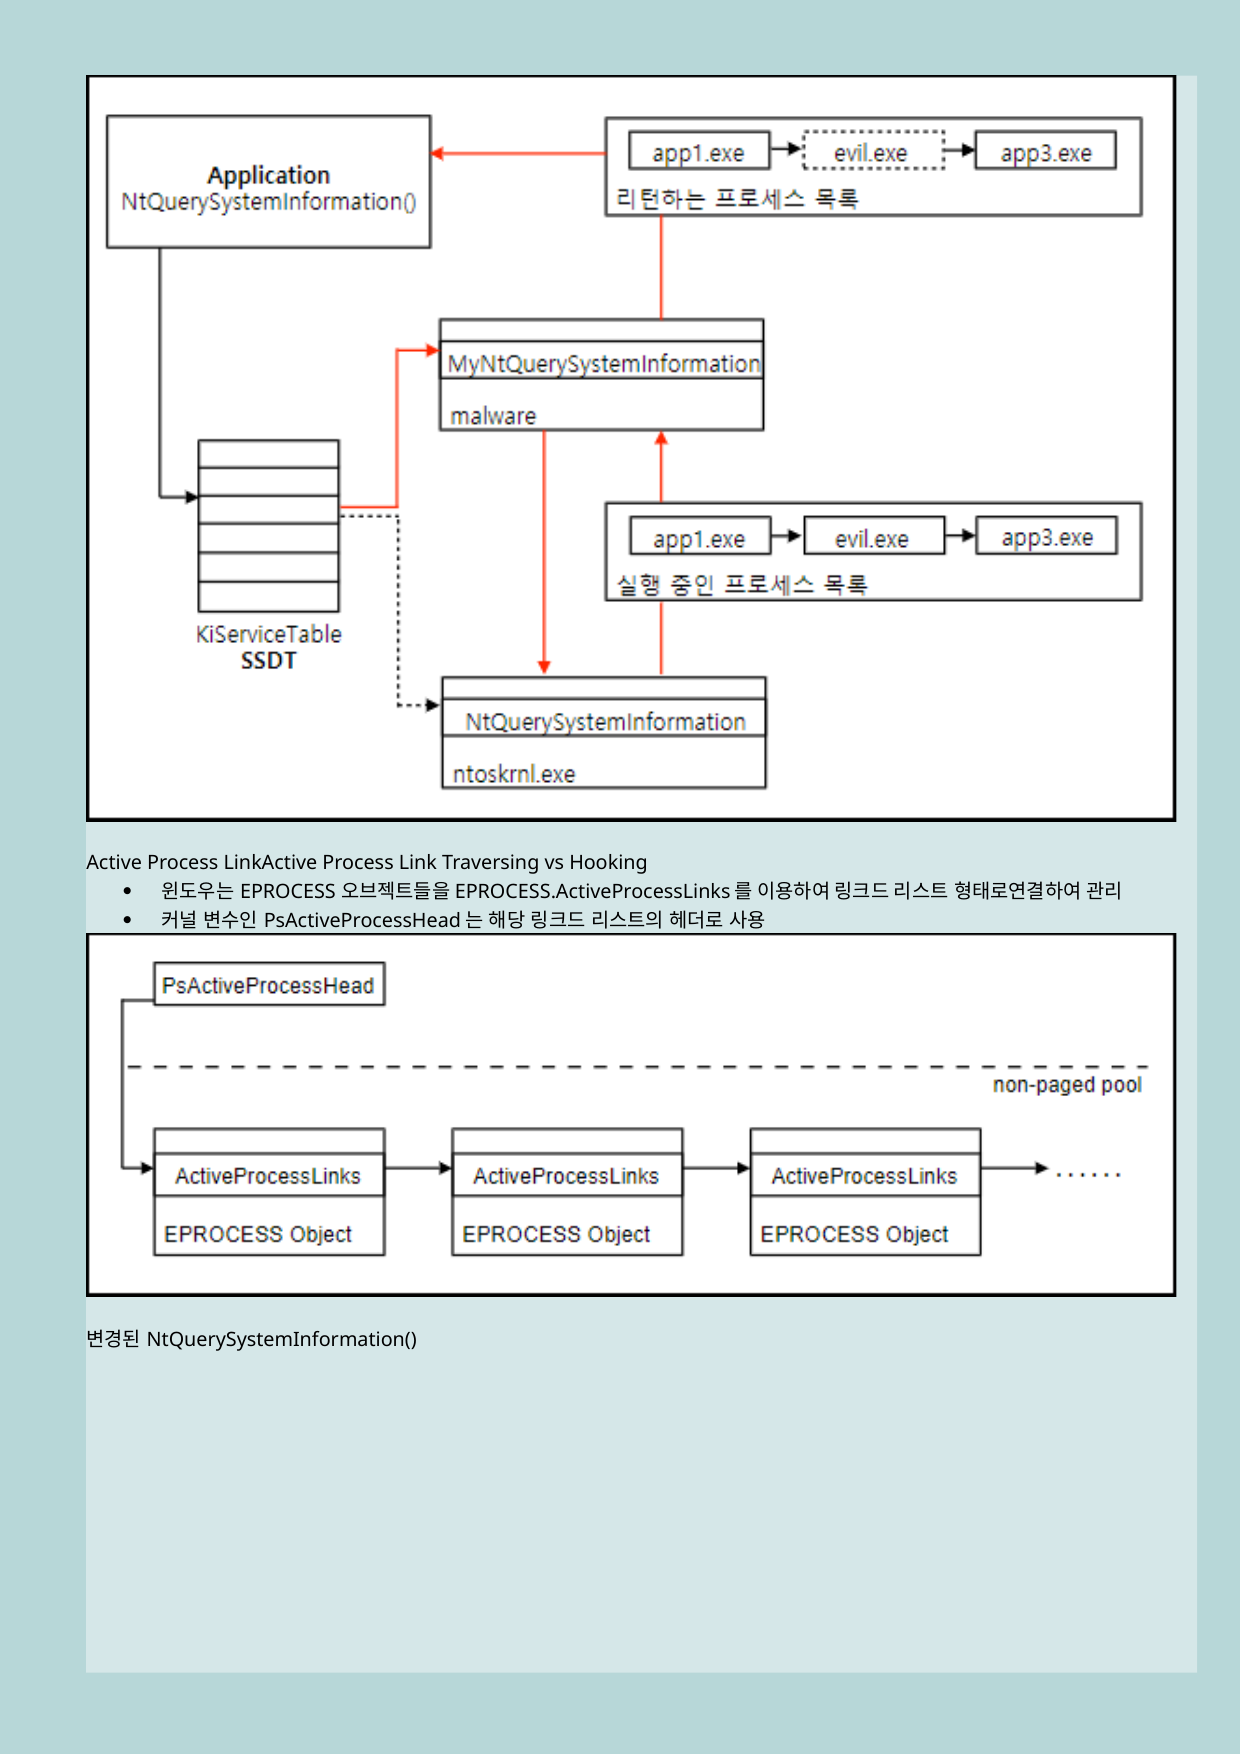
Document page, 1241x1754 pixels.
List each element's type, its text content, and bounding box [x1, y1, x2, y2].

picture [86, 75, 1177, 822]
picture [86, 933, 1177, 1297]
